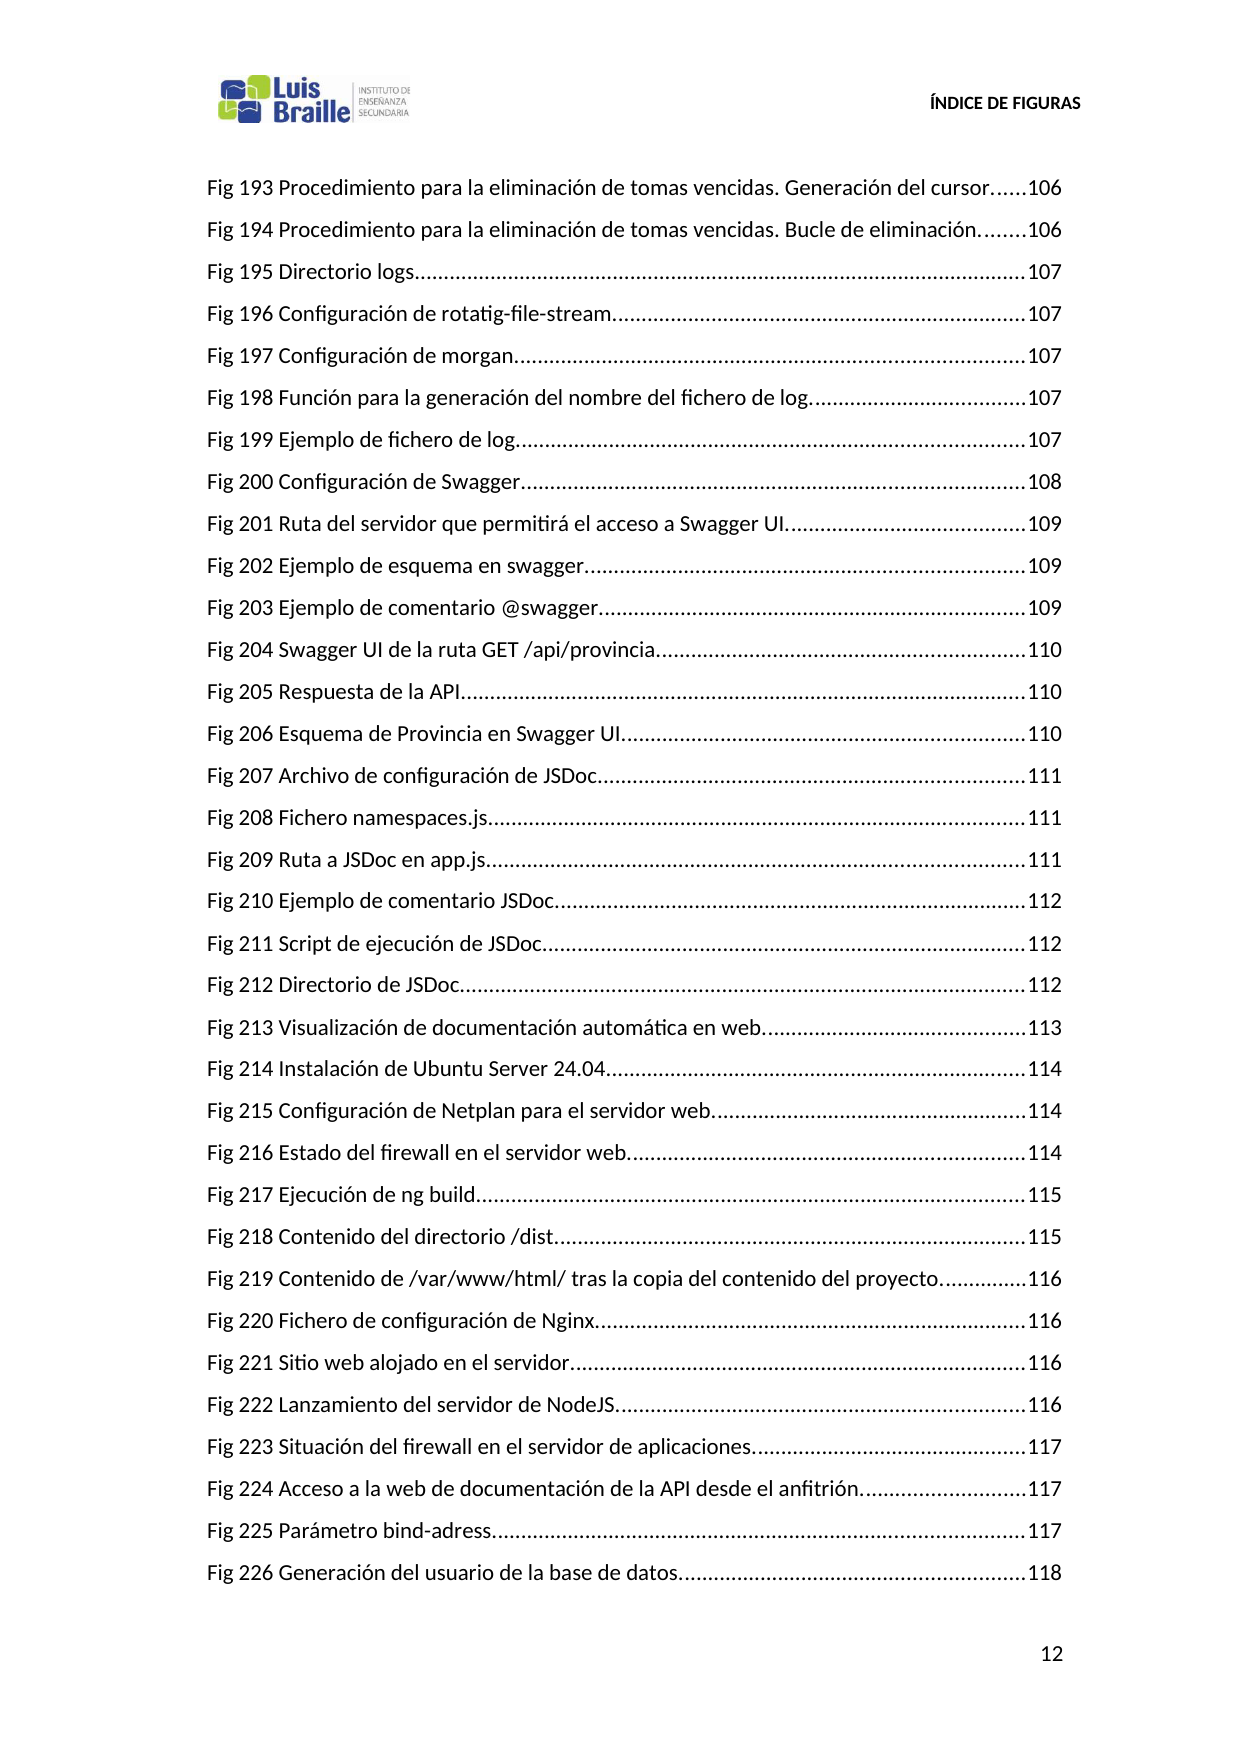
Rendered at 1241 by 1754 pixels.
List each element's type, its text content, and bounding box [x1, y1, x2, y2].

text Fig 216 Estado del firewall en el servidor web. 114 [207, 1138, 1063, 1167]
text Fig 202 Ejemplo de esquema en swagger. 109 [207, 551, 1063, 579]
text Fig 194 Procedimiento para la eliminación de tomas vencidas. Bucle de eliminación. 106 [207, 215, 1063, 243]
text Fig 197 Configuración de morgan. 107 [207, 341, 1063, 369]
text Fig 220 Fichero de configuración de Nginx. 116 [207, 1306, 1063, 1334]
text Fig 198 Función para la generación del nombre del fichero de log. 107 [207, 383, 1063, 411]
text Fig 222 Lanzamiento del servidor de NodeJS. 116 [207, 1390, 1063, 1418]
text Fig 211 Script de ejecución de JSDoc. 112 [207, 929, 1063, 957]
text Fig 204 Swagger UI de la ruta GET /api/provincia. 110 [207, 635, 1063, 663]
text Fig 212 Directorio de JSDoc. 112 [207, 971, 1063, 999]
text Fig 224 Acceso a la web de documentación de la API desde el anfitrión. 117 [207, 1474, 1063, 1502]
text Fig 215 Configuración de Netplan para el servidor web. 114 [207, 1097, 1063, 1124]
text Fig 223 Situación del firewall en el servidor de aplicaciones. 117 [207, 1432, 1063, 1460]
text Fig 200 Configuración de Swagger. 108 [207, 467, 1063, 495]
text Fig 196 Configuración de rotatig-file-stream. 107 [207, 299, 1063, 327]
text Fig 201 Ruta del servidor que permitirá el acceso a Swagger UI. 109 [207, 509, 1063, 537]
text Fig 209 Ruta a JSDoc en app.js. 111 [207, 845, 1063, 873]
text Fig 193 Procedimiento para la eliminación de tomas vencidas. Generación del cursor. 106 [207, 173, 1063, 201]
text Fig 225 Parámetro bind-adress. 117 [207, 1516, 1063, 1544]
text Fig 219 Contenido de /var/www/html/ tras la copia del contenido del proyecto. 116 [207, 1264, 1063, 1292]
text Fig 226 Generación del usuario de la base de datos. 118 [207, 1558, 1063, 1586]
text Fig 217 Ejecución de ng build. 115 [207, 1181, 1063, 1208]
text Fig 195 Directorio logs. 107 [207, 257, 1063, 285]
text Fig 214 Instalación de Ubuntu Server 24.04. 114 [207, 1054, 1063, 1083]
text Fig 207 Archivo de configuración de JSDoc. 111 [207, 761, 1063, 789]
text Fig 218 Contenido del directorio /dist. 115 [207, 1222, 1063, 1251]
text Fig 199 Ejemplo de fichero de log. 107 [207, 425, 1063, 453]
text Fig 213 Visualización de documentación automática en web. 113 [207, 1013, 1063, 1041]
text Fig 210 Ejemplo de comentario JSDoc. 112 [207, 887, 1063, 915]
text Fig 208 Fichero namespaces.js. 111 [207, 803, 1063, 831]
text Fig 205 Respuesta de la API. 110 [207, 677, 1063, 705]
text Fig 221 Sitio web alojado en el servidor. 116 [207, 1348, 1063, 1376]
text Fig 203 Ejemplo de comentario @swagger. 109 [207, 593, 1063, 621]
text Fig 206 Esquema de Provincia en Swagger UI. 110 [207, 719, 1063, 747]
